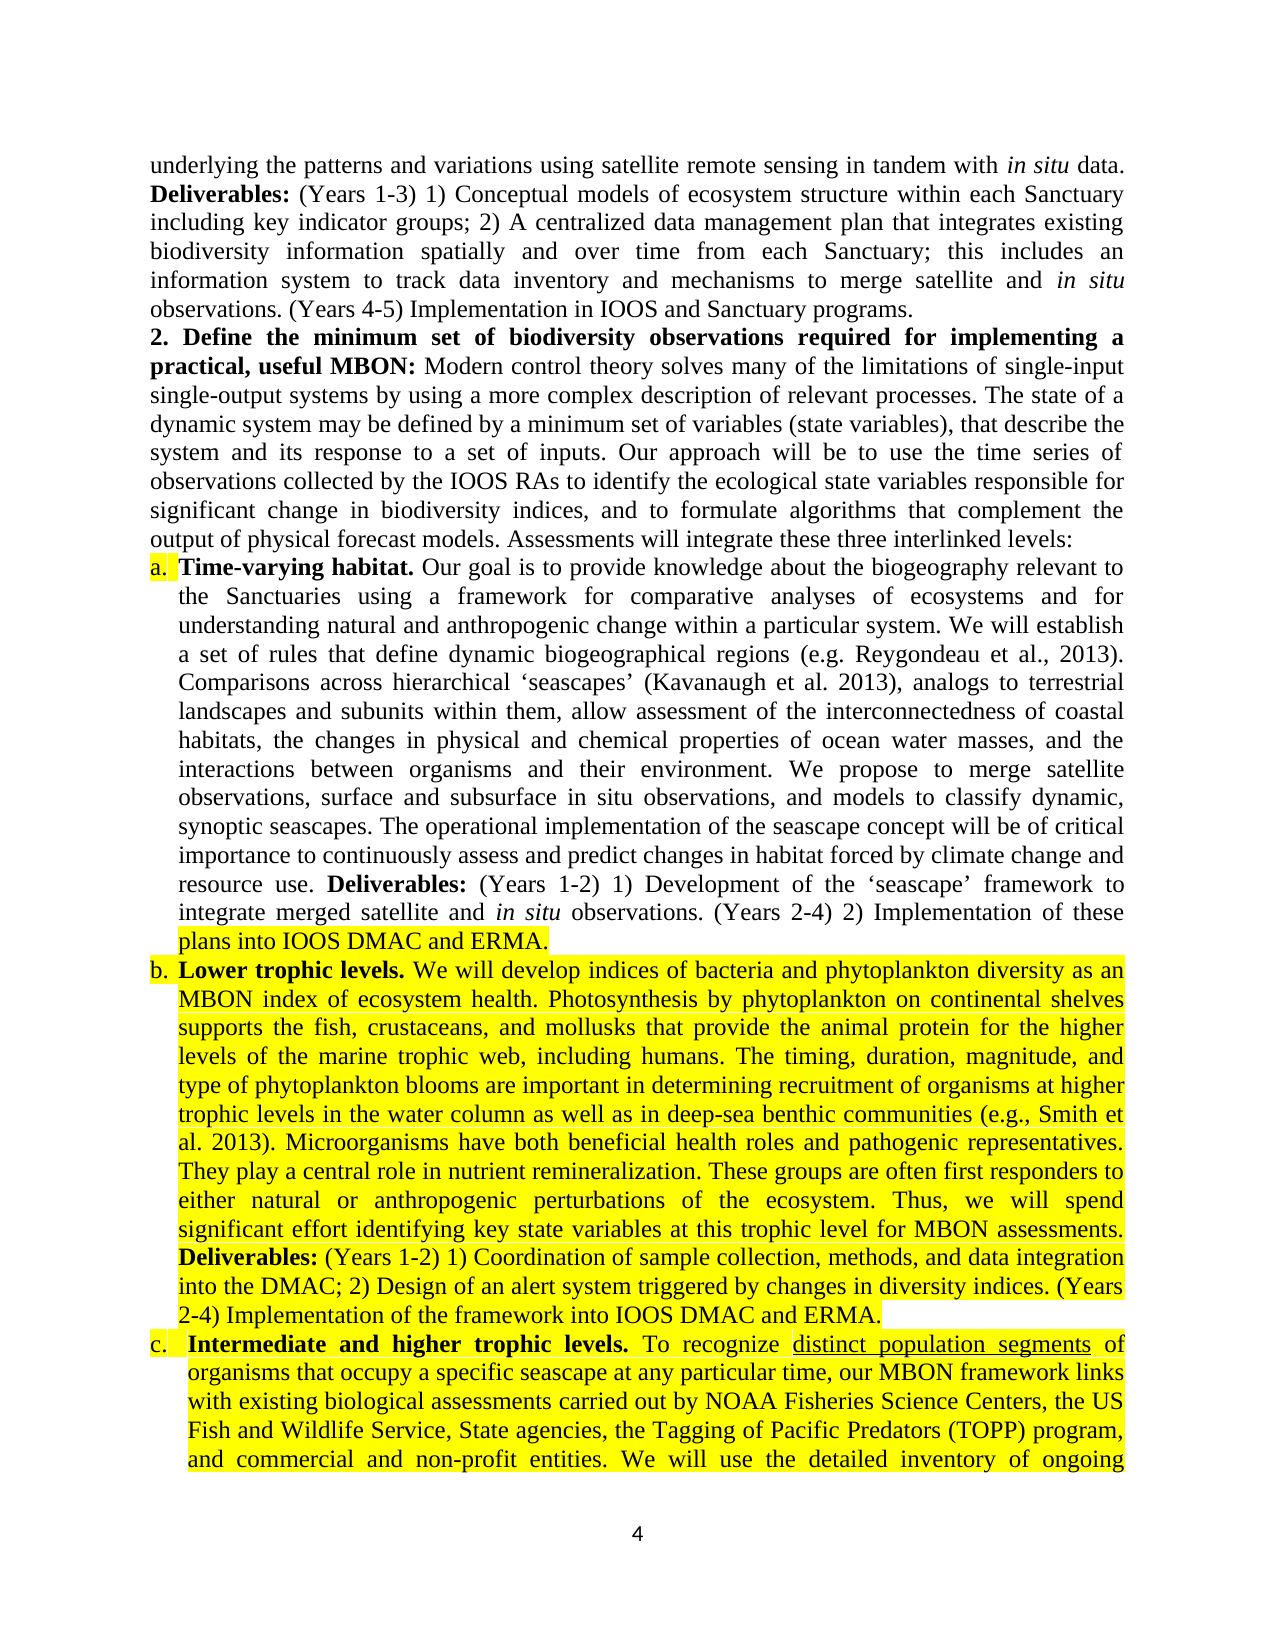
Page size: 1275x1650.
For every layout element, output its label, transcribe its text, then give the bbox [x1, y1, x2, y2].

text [150, 150, 1125, 322]
list Lower trophic levels. We will develop indices of bacteria and phytoplankton diversity as an MBON index of ecosystem health. Photosynthesis by phytoplankton on continental shelves supports the fish, crustaceans, and mollusks that provide the animal protein for the higher levels of the marine trophic web, including humans. The timing, duration, magnitude, and type of phytoplankton blooms are important in determining recruitment of organisms at higher trophic levels in the water column as well as in deep-sea benthic communities (e.g., Smith et al. 2013). Microorganisms have both beneficial health roles and pathogenic representatives. They play a central role in nutrient remineralization. These groups are often first responders to either natural or anthropogenic perturbations of the ecosystem. Thus, we will spend significant effort identifying key state variables at this trophic level for MBON assessments. Deliverables: (Years 1-2) 1) Coordination of sample collection, methods, and data integration into the DMAC; 2) Design of an alert system triggered by changes in diversity indices. (Years 2-4) Implementation of the framework into IOOS DMAC and ERMA. [150, 984, 1125, 1329]
list Time-varying habitat. Our goal is to provide knowledge about the biogeography relevant to the Sanctuaries using a framework for comparative analyses of ecosystems and for understanding natural and anthropogenic change within a particular system. We will establish a set of rules that define dynamic biogeographical regions (e.g. Reygondeau et al., 2013). Comparisons across hierarchical ‘seascapes’ (Kavanaugh et al. 2013), analogs to terrestrial landscapes and subunits within them, allow assessment of the interconnectedness of coastal habitats, the changes in physical and chemical properties of ocean water masses, and the interactions between organisms and their environment. We propose to merge satellite observations, surface and subsurface in situ observations, and models to classify dynamic, synoptic seascapes. The operational implementation of the seascape concept will be of critical importance to continuously assess and predict changes in habitat forced by climate change and resource use. Deliverables: (Years 1-2) 1) Development of the ‘seascape’ framework to integrate merged satellite and in situ observations. (Years 2-4) 2) Implementation of these plans into IOOS DMAC and ERMA. [150, 552, 1125, 955]
text 2. Define the minimum set of biodiversity observations required for implementing a practical, useful MBON: Modern control theory solves many of the limitations of single-input single-output systems by using a more complex description of relevant processes. The state of a dynamic system may be defined by a minimum set of variables (state variables), that describe the system and its response to a set of inputs. Our approach will be to use the time series of observations collected by the IOOS RAs to identify the ecological state variables responsible for significant change in biodiversity indices, and to formulate algorithms that complement the output of physical forecast models. Assessments will integrate these three interlinked levels: [150, 322, 1125, 552]
